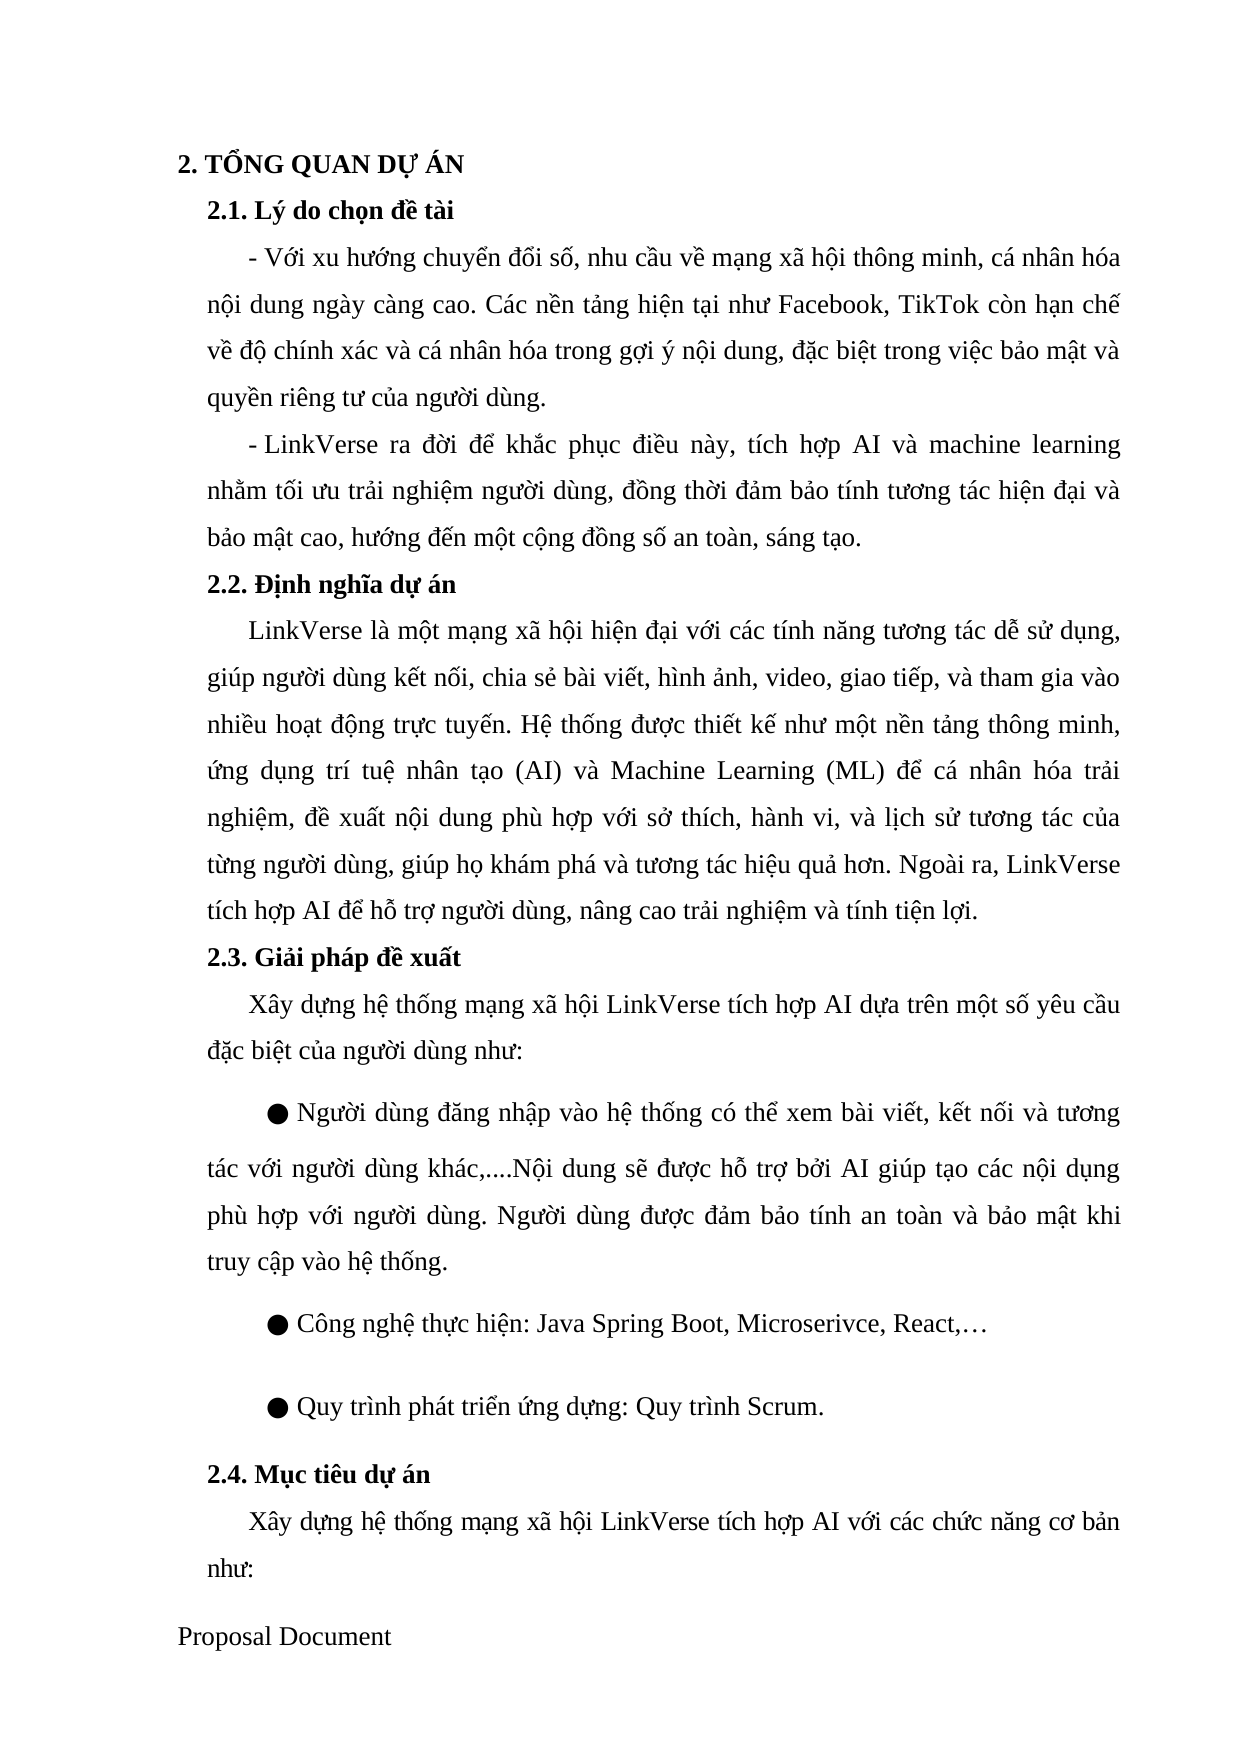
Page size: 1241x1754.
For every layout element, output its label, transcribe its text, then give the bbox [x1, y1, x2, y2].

text Xây dựng hệ thống mạng xã hội LinkVerse tích hợp AI dựa trên một số yêu cầu đặc biệt của người dùng như: [207, 988, 1122, 1066]
subtitle TỔNG QUAN DỰ ÁN [177, 148, 1122, 179]
text Xây dựng hệ thống mạng xã hội LinkVerse tích hợp AI với các chức năng cơ bản như: [207, 1505, 1122, 1583]
list LinkVerse ra đời để khắc phục điều này, tích hợp AI và machine learning nhằm tối ưu trải nghiệm người dùng, đồng thời đảm bảo tính tương tác hiện đại và bảo mật cao, hướng đến một cộng đồng số an toàn, sáng tạo. [207, 428, 1122, 552]
list Quy trình phát triển ứng dựng: Quy trình Scrum. [207, 1375, 1122, 1431]
text LinkVerse là một mạng xã hội hiện đại với các tính năng tương tác dễ sử dụng, giúp người dùng kết nối, chia sẻ bài viết, hình ảnh, video, giao tiếp, và tham gia vào nhiều hoạt động trực tuyến. Hệ thống được thiết kế như một nền tảng thông minh, ứng dụng trí tuệ nhân tạo (AI) và Machine Learning (ML) để cá nhân hóa trải nghiệm, đề xuất nội dung phù hợp với sở thích, hành vi, và lịch sử tương tác của từng người dùng, giúp họ khám phá và tương tác hiệu quả hơn. Ngoài ra, LinkVerse tích hợp AI để hỗ trợ người dùng, nâng cao trải nghiệm và tính tiện lợi. [207, 614, 1122, 926]
subtitle Mục tiêu dự án [207, 1458, 1122, 1490]
subtitle Định nghĩa dự án [207, 568, 1122, 599]
list Người dùng đăng nhập vào hệ thống có thể xem bài viết, kết nối và tương tác với người dùng khác,....Nội dung sẽ được hỗ trợ bởi AI giúp tạo các nội dụng phù hợp với người dùng. Người dùng được đảm bảo tính an toàn và bảo mật khi truy cập vào hệ thống. [207, 1081, 1122, 1277]
subtitle Giải pháp đề xuất [207, 941, 1122, 972]
list Với xu hướng chuyển đổi số, nhu cầu về mạng xã hội thông minh, cá nhân hóa nội dung ngày càng cao. Các nền tảng hiện tại như Facebook, TikTok còn hạn chế về độ chính xác và cá nhân hóa trong gợi ý nội dung, đặc biệt trong việc bảo mật và quyền riêng tư của người dùng. [207, 241, 1122, 412]
subtitle Lý do chọn đề tài [207, 194, 1122, 226]
list Công nghệ thực hiện: Java Spring Boot, Microserivce, React,… [207, 1292, 1122, 1348]
